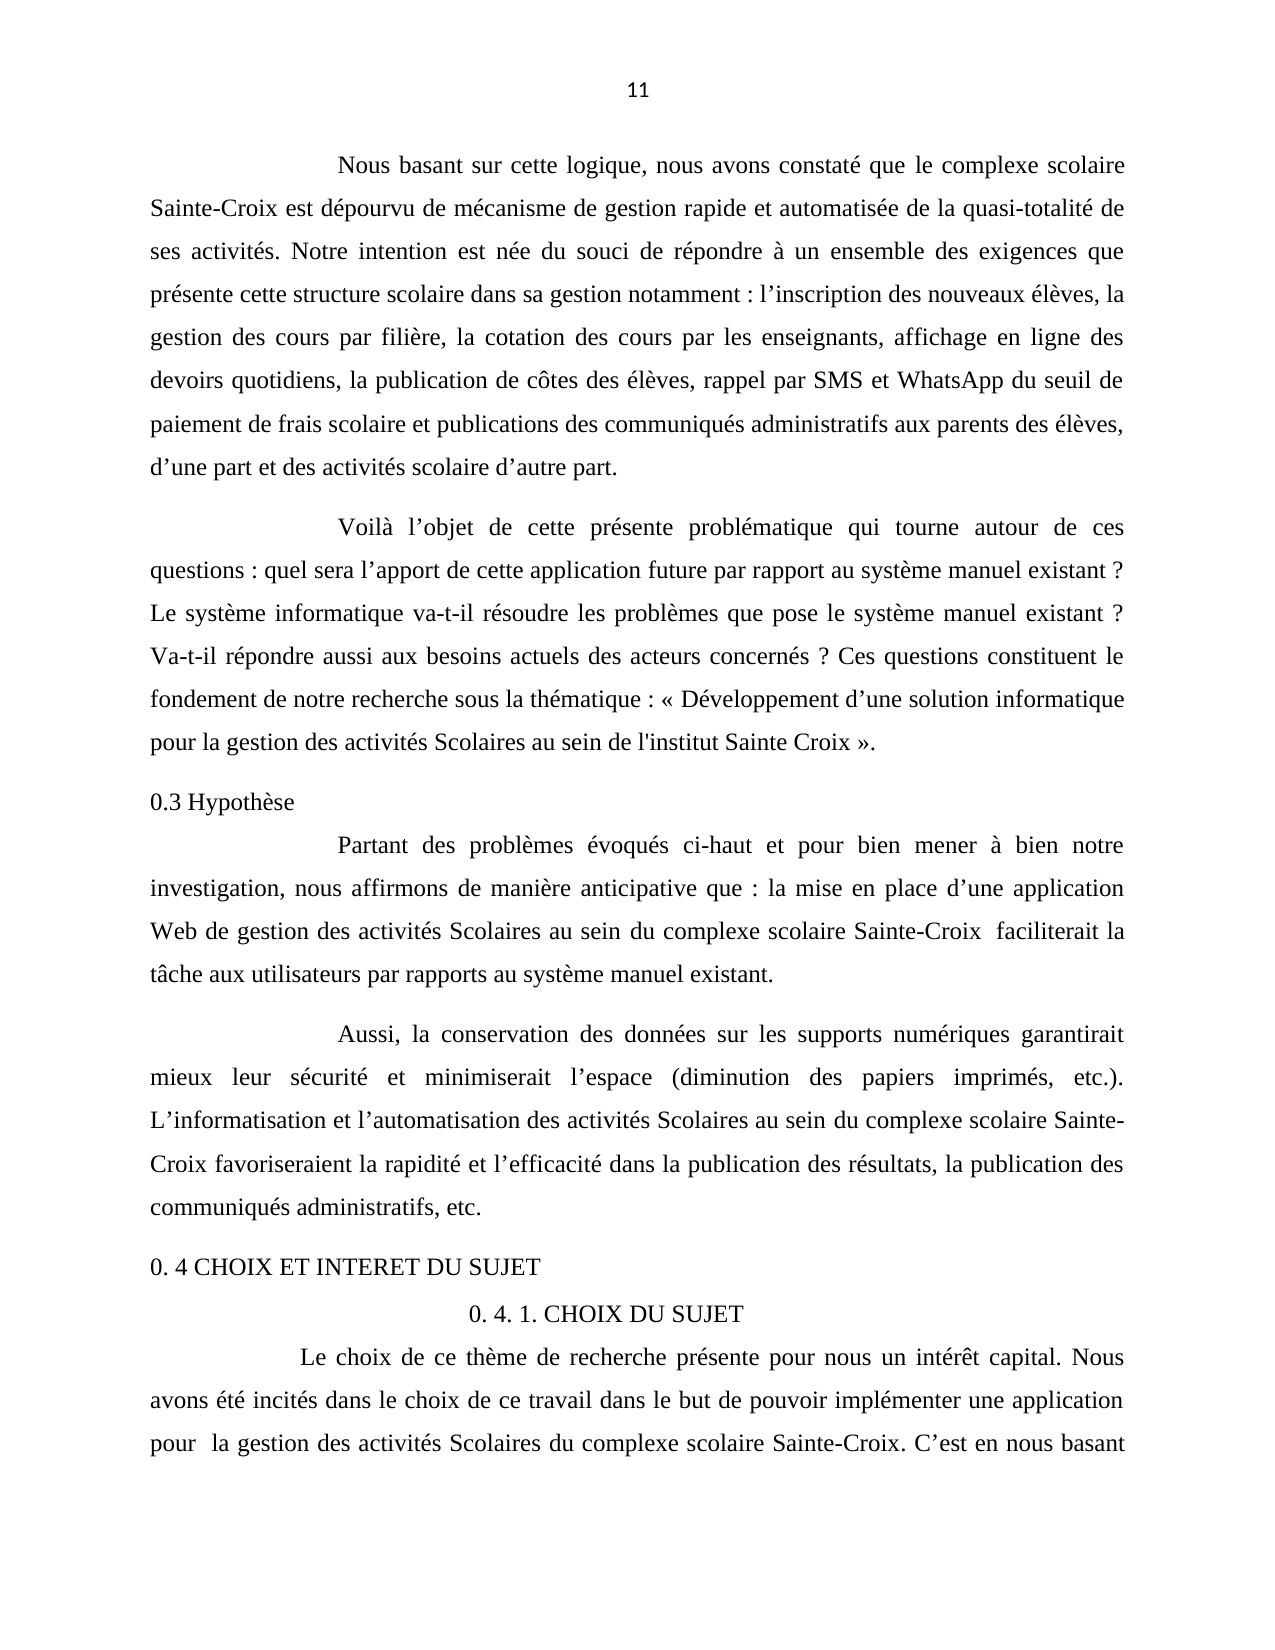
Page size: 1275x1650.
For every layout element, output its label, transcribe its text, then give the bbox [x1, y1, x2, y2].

text Partant des problèmes évoqués ci-haut et pour bien mener à bien notre investigation, nous affirmons de manière anticipative que : la mise en place d’une application Web de gestion des activités Scolaires au sein du complexe scolaire Sainte-Croix faciliterait la tâche aux utilisateurs par rapports au système manuel existant. [150, 830, 1125, 988]
subtitle 0.3 Hypothèse [150, 787, 1125, 816]
text Nous basant sur cette logique, nous avons constaté que le complexe scolaire Sainte-Croix est dépourvu de mécanisme de gestion rapide et automatisée de la quasi-totalité de ses activités. Notre intention est née du souci de répondre à un ensemble des exigences que présente cette structure scolaire dans sa gestion notamment : l’inscription des nouveaux élèves, la gestion des cours par filière, la cotation des cours par les enseignants, affichage en ligne des devoirs quotidiens, la publication de côtes des élèves, rappel par SMS et WhatsApp du seuil de paiement de frais scolaire et publications des communiqués administratifs aux parents des élèves, d’une part et des activités scolaire d’autre part. [150, 150, 1125, 481]
text Aussi, la conservation des données sur les supports numériques garantirait mieux leur sécurité et minimiserait l’espace (diminution des papiers imprimés, etc.). L’informatisation et l’automatisation des activités Scolaires au sein du complexe scolaire Sainte-Croix favoriseraient la rapidité et l’efficacité dans la publication des résultats, la publication des communiqués administratifs, etc. [150, 1019, 1125, 1221]
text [150, 1342, 1125, 1457]
text Voilà l’objet de cette présente problématique qui tourne autour de ces questions : quel sera l’apport de cette application future par rapport au système manuel existant ? Le système informatique va-t-il résoudre les problèmes que pose le système manuel existant ? Va-t-il répondre aussi aux besoins actuels des acteurs concernés ? Ces questions constituent le fondement de notre recherche sous la thématique : « Développement d’une solution informatique pour la gestion des activités Scolaires au sein de l'institut Sainte Croix ». [150, 512, 1125, 756]
subtitle 0. 4. 1. CHOIX DU SUJET [150, 1299, 1125, 1328]
subtitle 0. 4 CHOIX ET INTERET DU SUJET [150, 1252, 1125, 1280]
